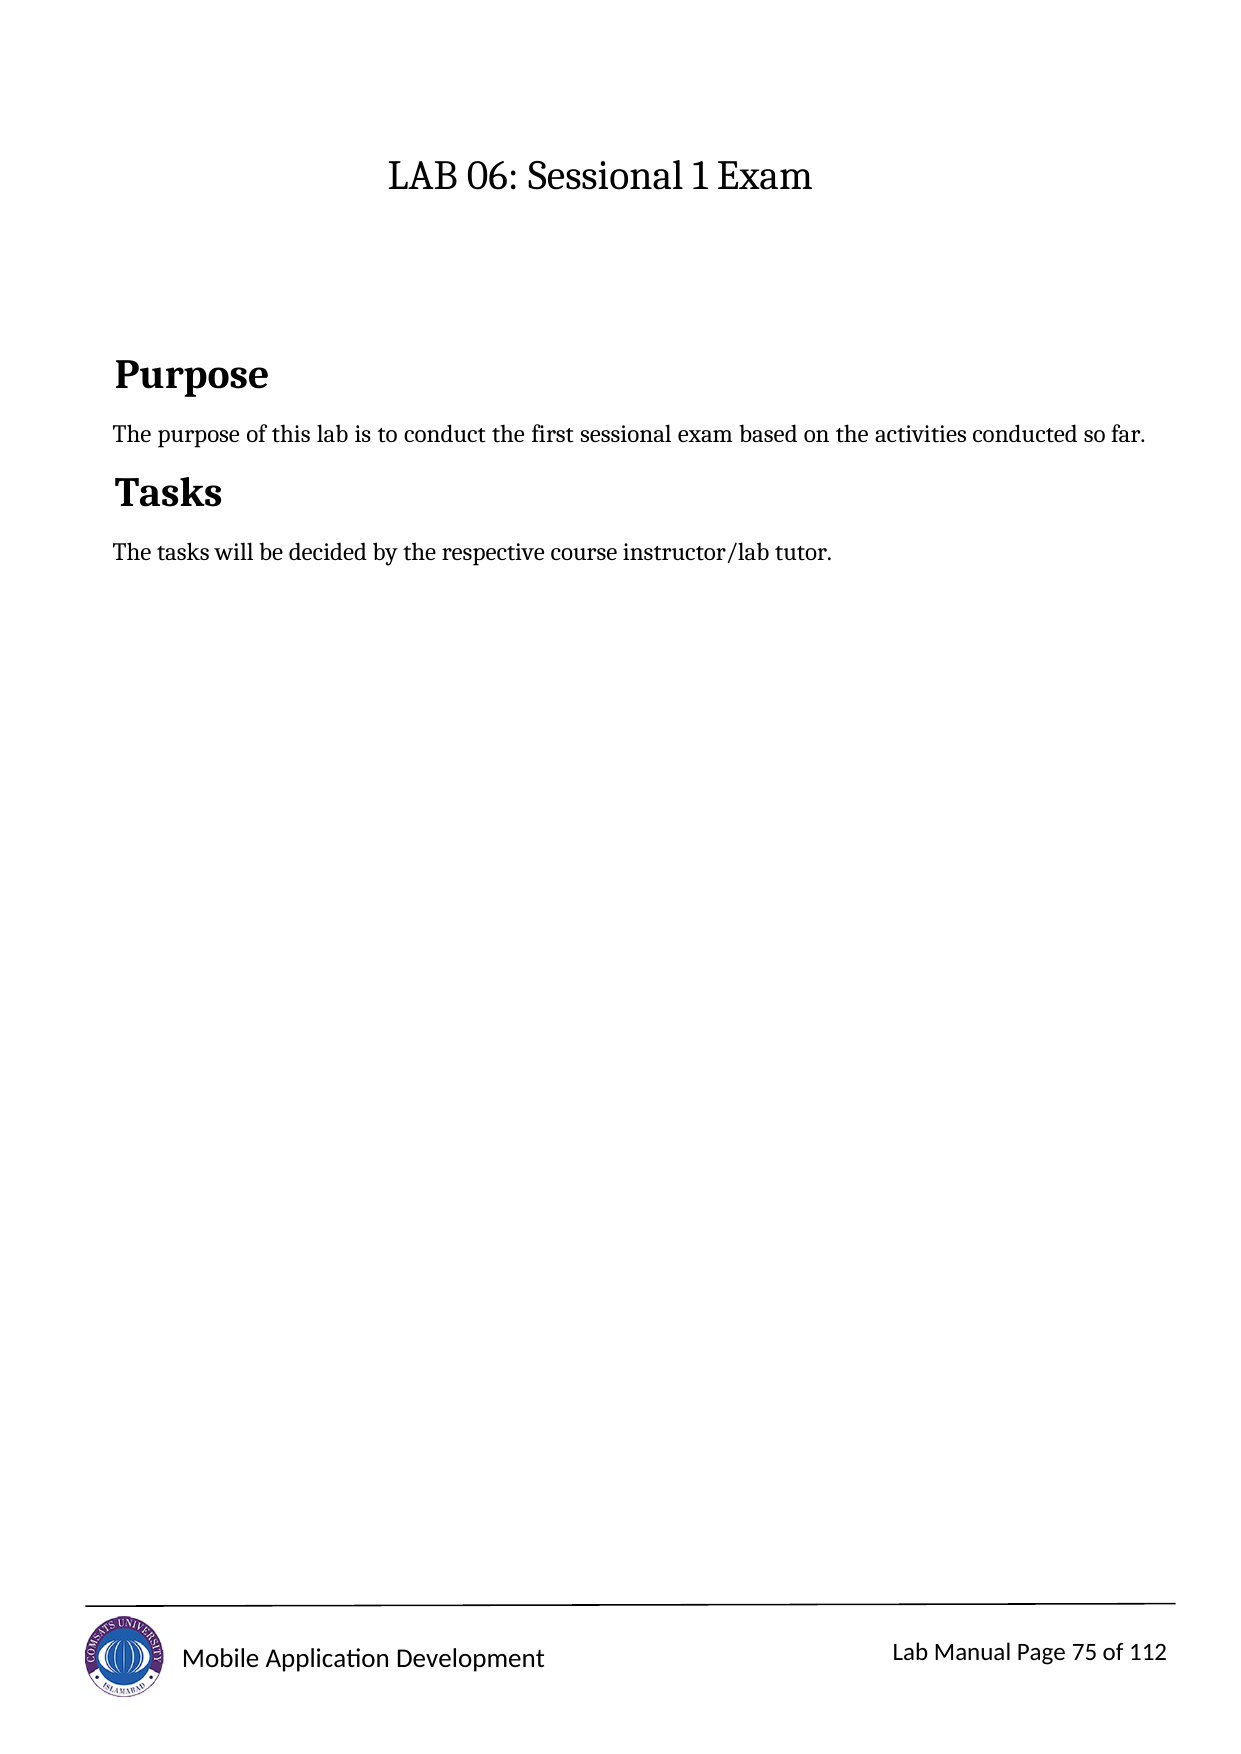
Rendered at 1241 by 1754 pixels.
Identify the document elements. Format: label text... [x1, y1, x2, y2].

subtitle LAB 06: Sessional 1 Exam [49, 152, 1152, 200]
picture [85, 1616, 165, 1697]
text Tasks [114, 469, 1152, 517]
text The tasks will be decided by the respective course instructor/lab tutor. [112, 538, 1152, 566]
text Purpose [114, 351, 1152, 399]
text The purpose of this lab is to conduct the first sessional exam based on the activities conducted so far. [112, 419, 1152, 448]
